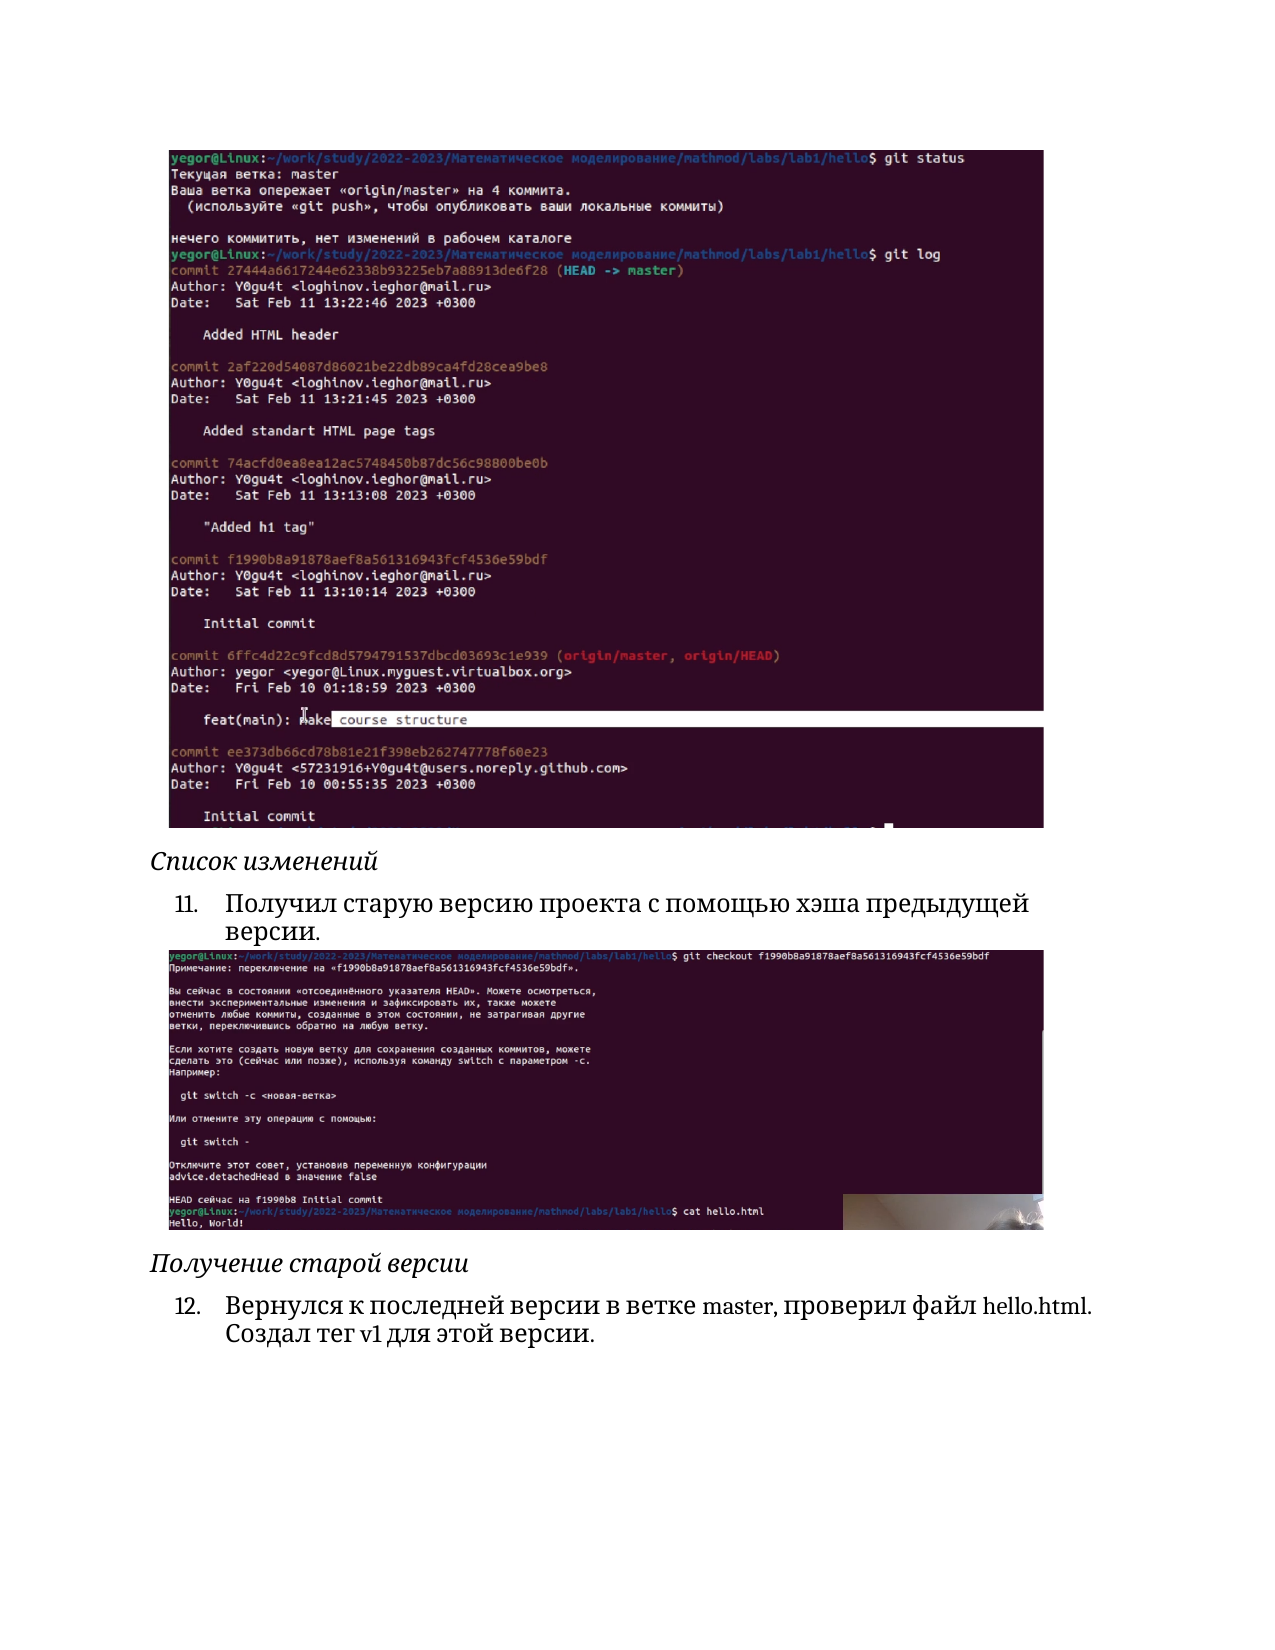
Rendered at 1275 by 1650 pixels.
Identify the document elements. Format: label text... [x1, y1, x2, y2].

picture [168, 950, 1044, 1230]
list Вернулся к последней версии в ветке master, проверил файл hello.html. Создал тег v1 для этой версии. [175, 1292, 1125, 1349]
text Получение старой версии [150, 1250, 1125, 1279]
text Список изменений [150, 848, 1125, 877]
picture [168, 150, 1044, 828]
list Получил старую версию проекта с помощью хэша предыдущей версии. [175, 889, 1125, 947]
